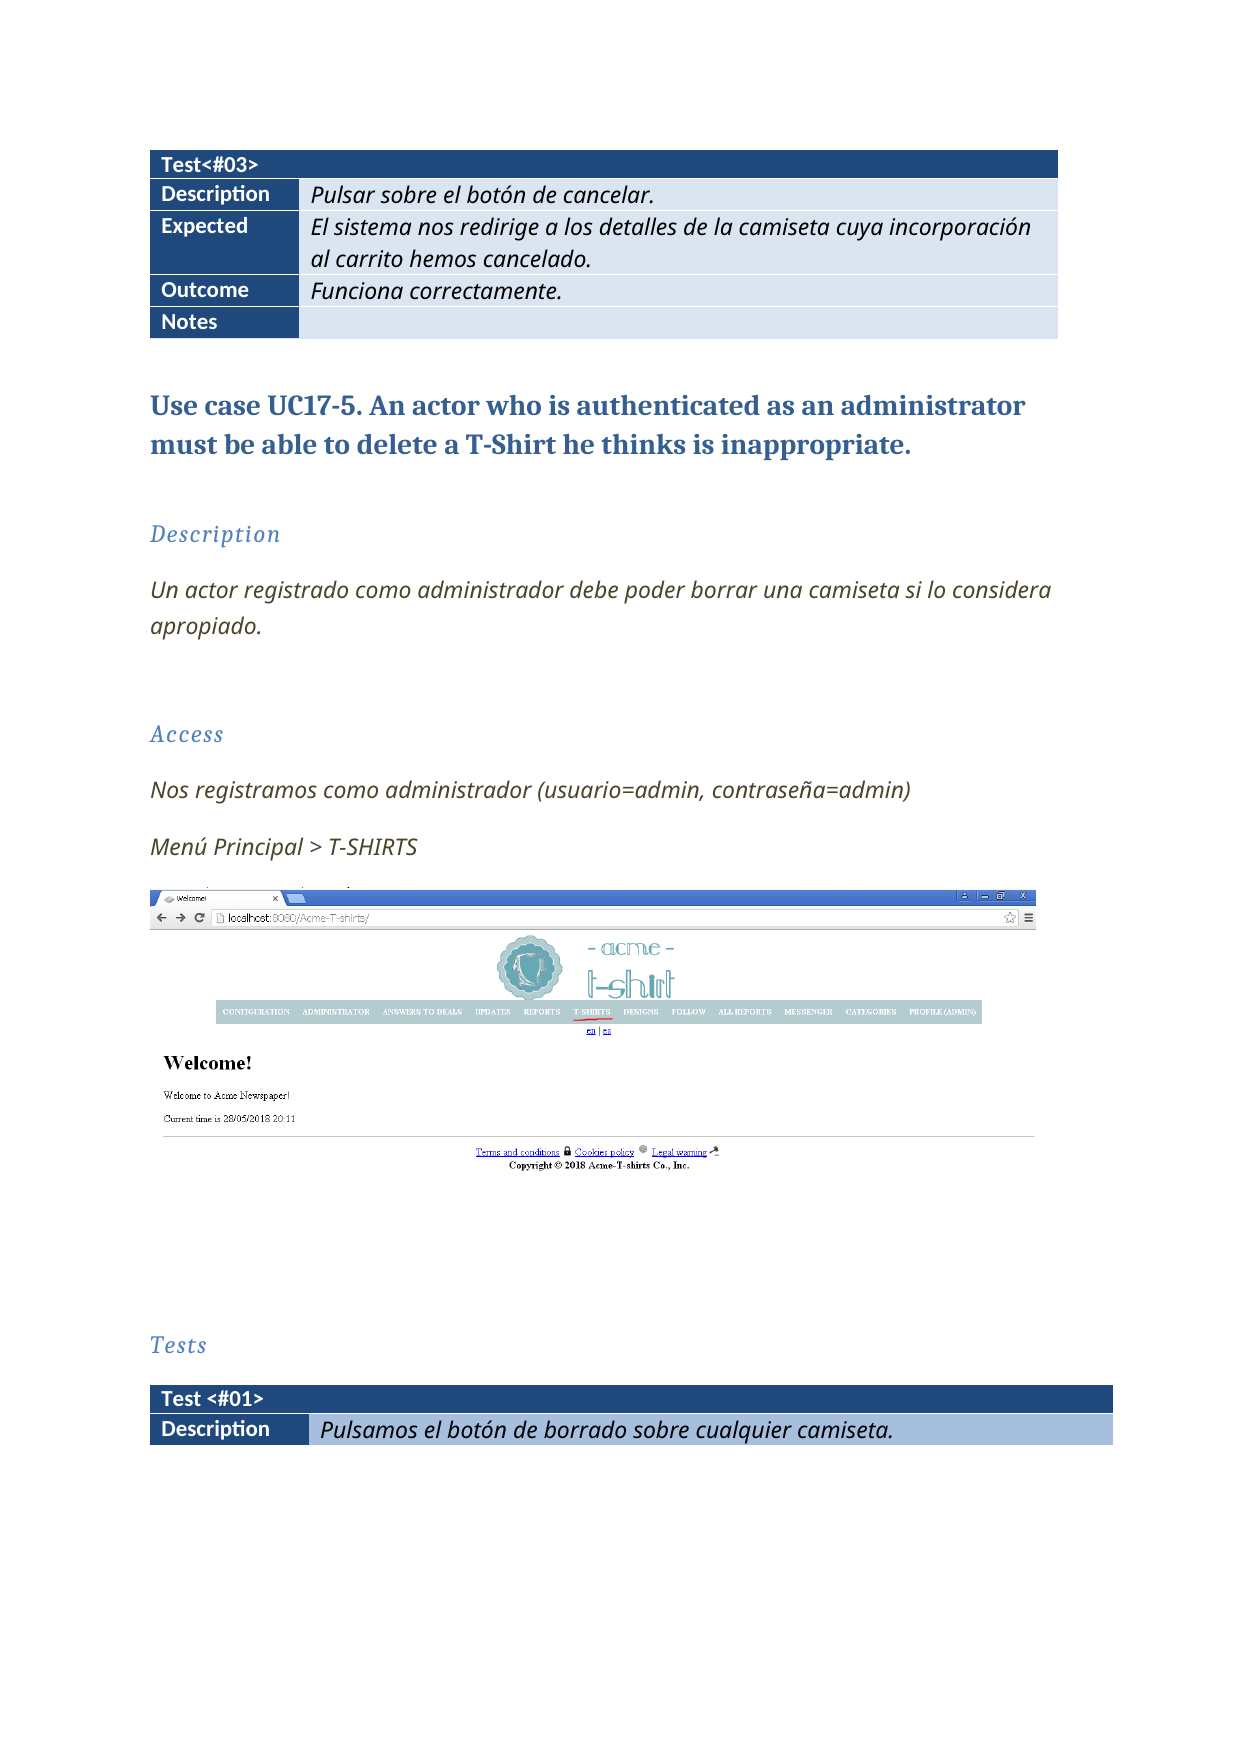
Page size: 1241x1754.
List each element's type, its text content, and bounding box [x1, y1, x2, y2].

table_cell El sistema nos redirige a los detalles de la camiseta cuya incorporación al carrito hemos cancelado. [299, 211, 1058, 274]
table_cell Notes [150, 307, 299, 338]
text Nos registramos como administrador (usuario=admin, contraseña=admin) [150, 774, 1090, 805]
table_cell Pulsar sobre el botón de cancelar. [299, 179, 1058, 210]
table_cell Pulsamos el botón de borrado sobre cualquier camiseta. [309, 1414, 1113, 1445]
table_cell Outcome [150, 275, 299, 306]
table_header Test <#01> [150, 1385, 1113, 1413]
table_cell Funciona correctamente. [299, 275, 1058, 306]
table_cell Description [150, 179, 299, 210]
table_cell [299, 307, 1058, 338]
subtitle Un actor registrado como administrador debe poder borrar una camiseta si lo considera apropiado. [150, 574, 1090, 641]
subtitle Description [150, 520, 1090, 549]
text Use case UC17-5. An actor who is authenticated as an administrator must be able to delete a T-Shirt he thinks is inappropriate. [150, 389, 1090, 462]
text Menú Principal > T-SHIRTS [150, 831, 1090, 862]
subtitle Access [150, 720, 1090, 749]
table_cell Expected [150, 211, 299, 274]
table_header Test<#03> [150, 150, 1058, 178]
picture [150, 887, 1036, 1306]
subtitle Tests [150, 1331, 1090, 1359]
table_cell Description [150, 1414, 309, 1445]
